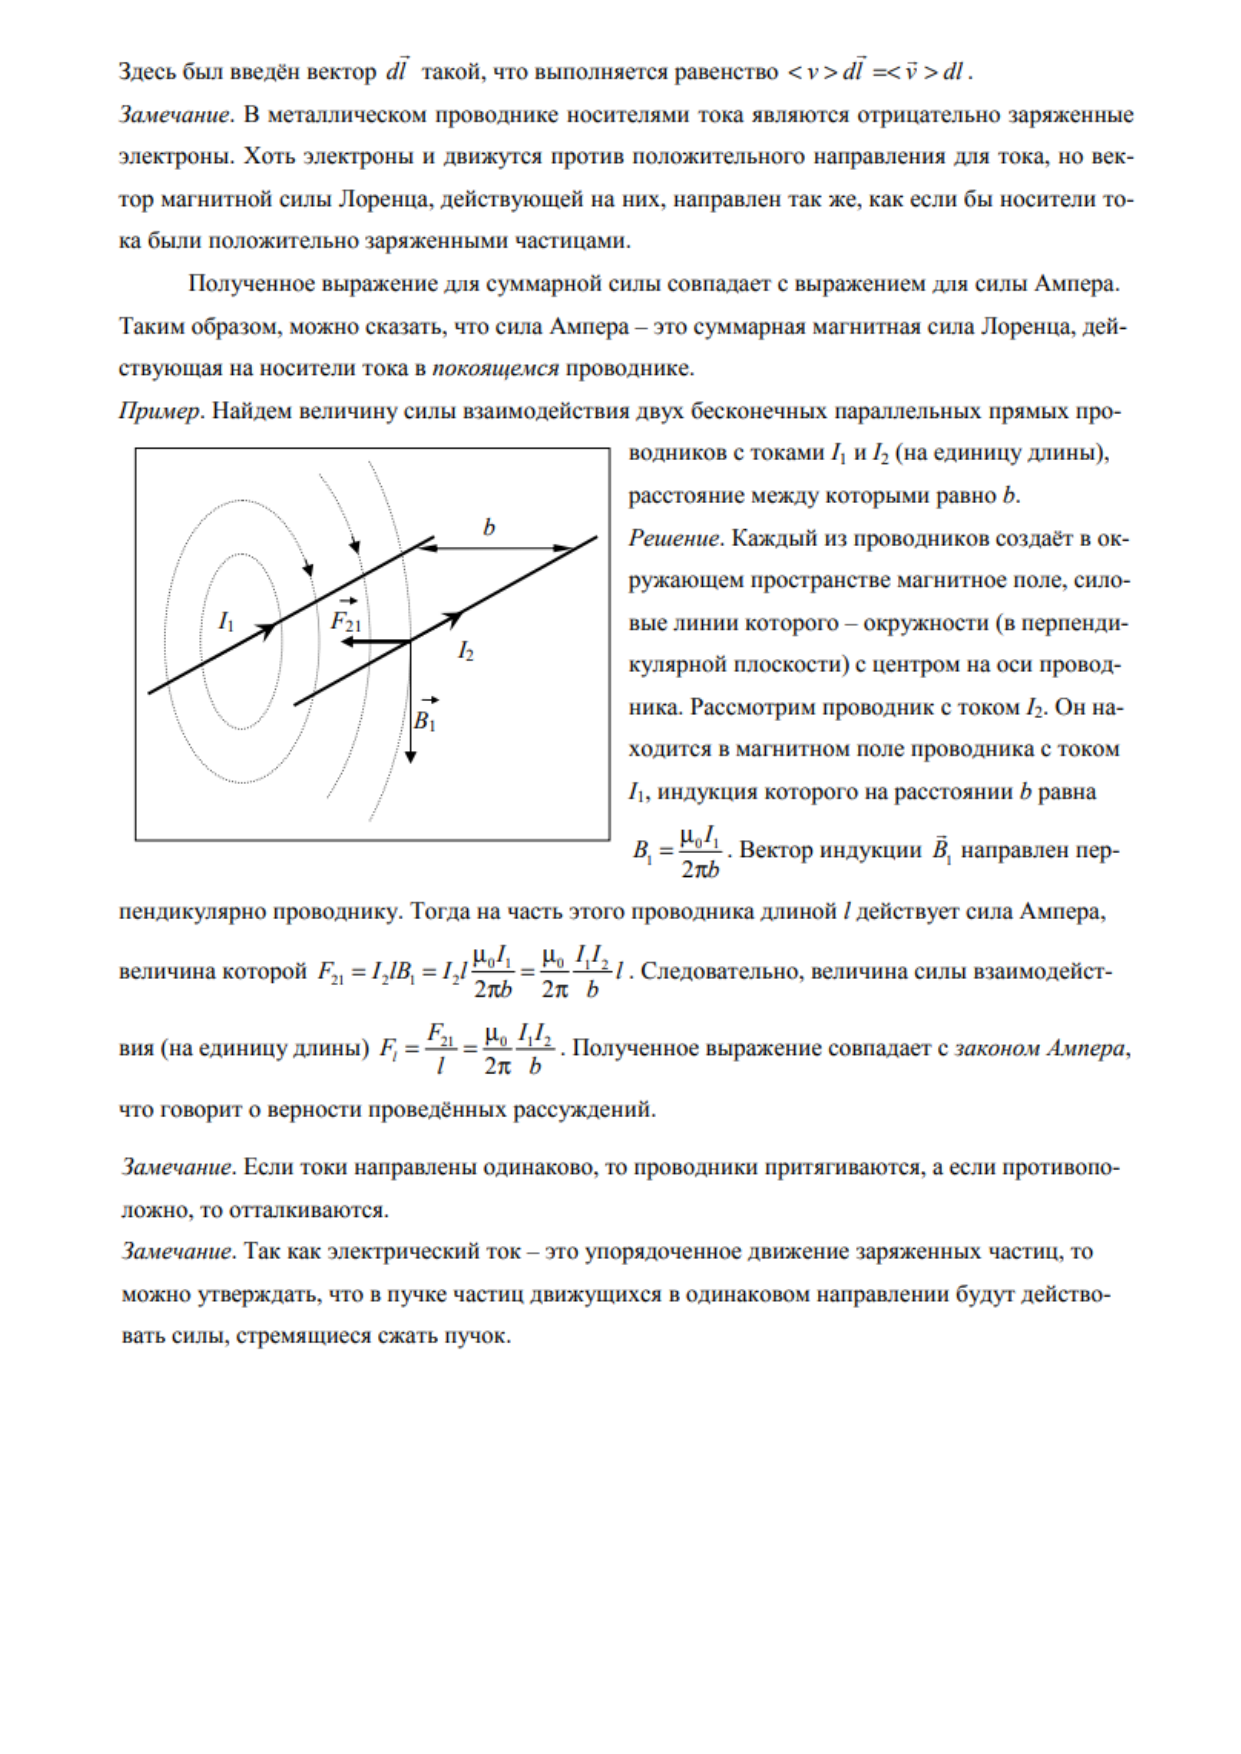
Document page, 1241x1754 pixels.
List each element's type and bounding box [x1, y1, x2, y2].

picture [103, 44, 1152, 1137]
picture [103, 1145, 1152, 1363]
